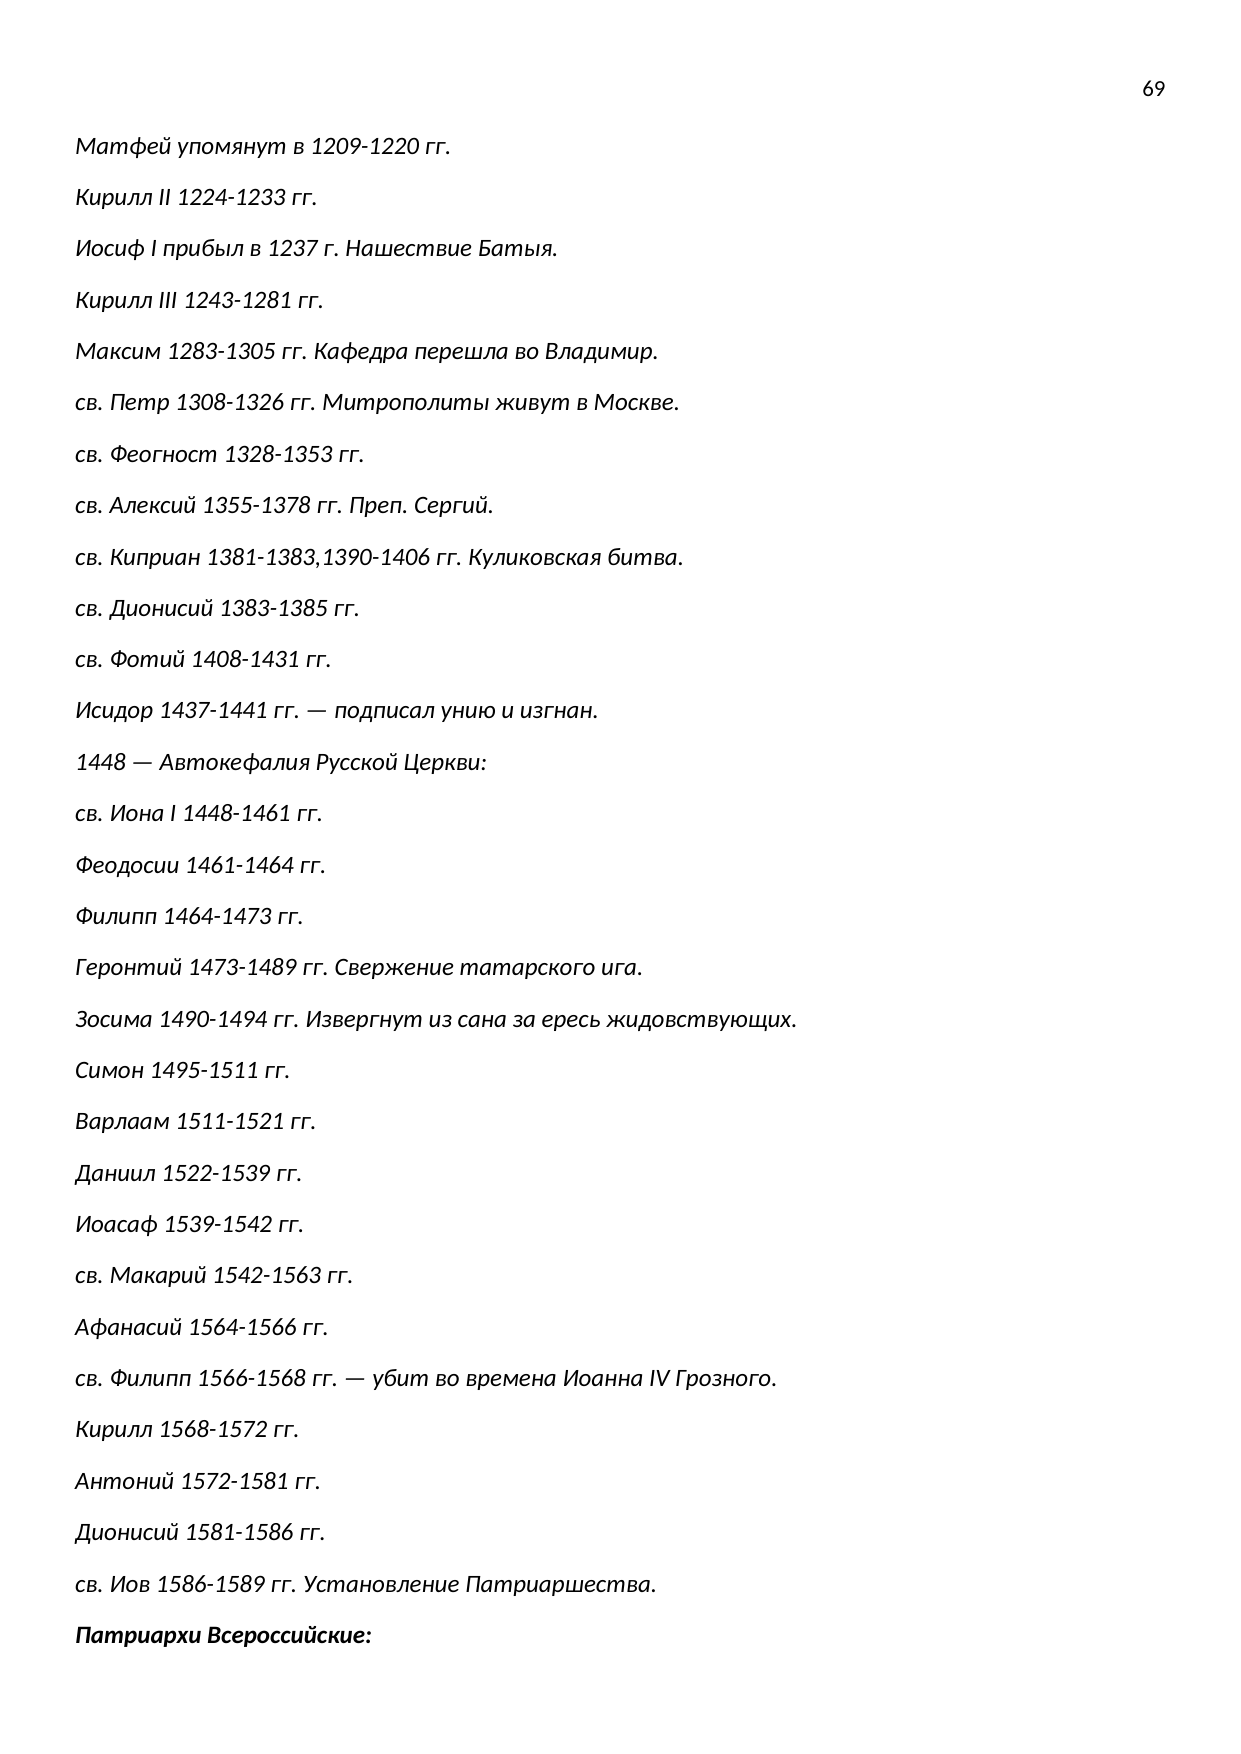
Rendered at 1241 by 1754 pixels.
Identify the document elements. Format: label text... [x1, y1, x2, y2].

text Патриархи Всероссийские: [75, 1619, 1165, 1649]
text св. Феогност 1328-1353 гг. [75, 438, 1165, 468]
text Афанасий 1564-1566 гг. [75, 1311, 1165, 1341]
text св. Макарий 1542-1563 гг. [75, 1259, 1165, 1290]
text Кирилл II 1224-1233 гг. [75, 181, 1165, 212]
text Дионисий 1581-1586 гг. [75, 1516, 1165, 1547]
text Матфей упомянут в 1209-1220 гг. [75, 130, 1165, 160]
text Кирилл III 1243-1281 гг. [75, 284, 1165, 314]
text Кирилл 1568-1572 гг. [75, 1414, 1165, 1444]
text Исидор 1437-1441 гг. — подписал унию и изгнан. [75, 695, 1165, 725]
text св. Киприан 1381-1383,1390-1406 гг. Куликовская битва. [75, 541, 1165, 571]
text Иосиф I прибыл в 1237 г. Нашествие Батыя. [75, 232, 1165, 263]
text Антоний 1572-1581 гг. [75, 1465, 1165, 1496]
text св. Петр 1308-1326 гг. Митрополиты живут в Москве. [75, 387, 1165, 417]
text Симон 1495-1511 гг. [75, 1054, 1165, 1085]
text Филипп 1464-1473 гг. [75, 900, 1165, 931]
text Даниил 1522-1539 гг. [75, 1157, 1165, 1187]
text св. Иона I 1448-1461 гг. [75, 797, 1165, 828]
text св. Филипп 1566-1568 гг. — убит во времена Иоанна IV Грозного. [75, 1362, 1165, 1393]
text Максим 1283-1305 гг. Кафедра перешла во Владимир. [75, 335, 1165, 366]
text Геронтий 1473-1489 гг. Свержение татарского ига. [75, 951, 1165, 982]
text Зосима 1490-1494 гг. Извергнут из сана за ересь жидовствующих. [75, 1003, 1165, 1033]
text св. Фотий 1408-1431 гг. [75, 643, 1165, 674]
text св. Иов 1586-1589 гг. Установление Патриаршества. [75, 1568, 1165, 1598]
text св. Дионисий 1383-1385 гг. [75, 592, 1165, 622]
text Варлаам 1511-1521 гг. [75, 1106, 1165, 1136]
text Феодосии 1461-1464 гг. [75, 849, 1165, 879]
text св. Алексий 1355-1378 гг. Преп. Сергий. [75, 489, 1165, 520]
text Иоасаф 1539-1542 гг. [75, 1208, 1165, 1239]
text 1448 — Автокефалия Русской Церкви: [75, 746, 1165, 777]
